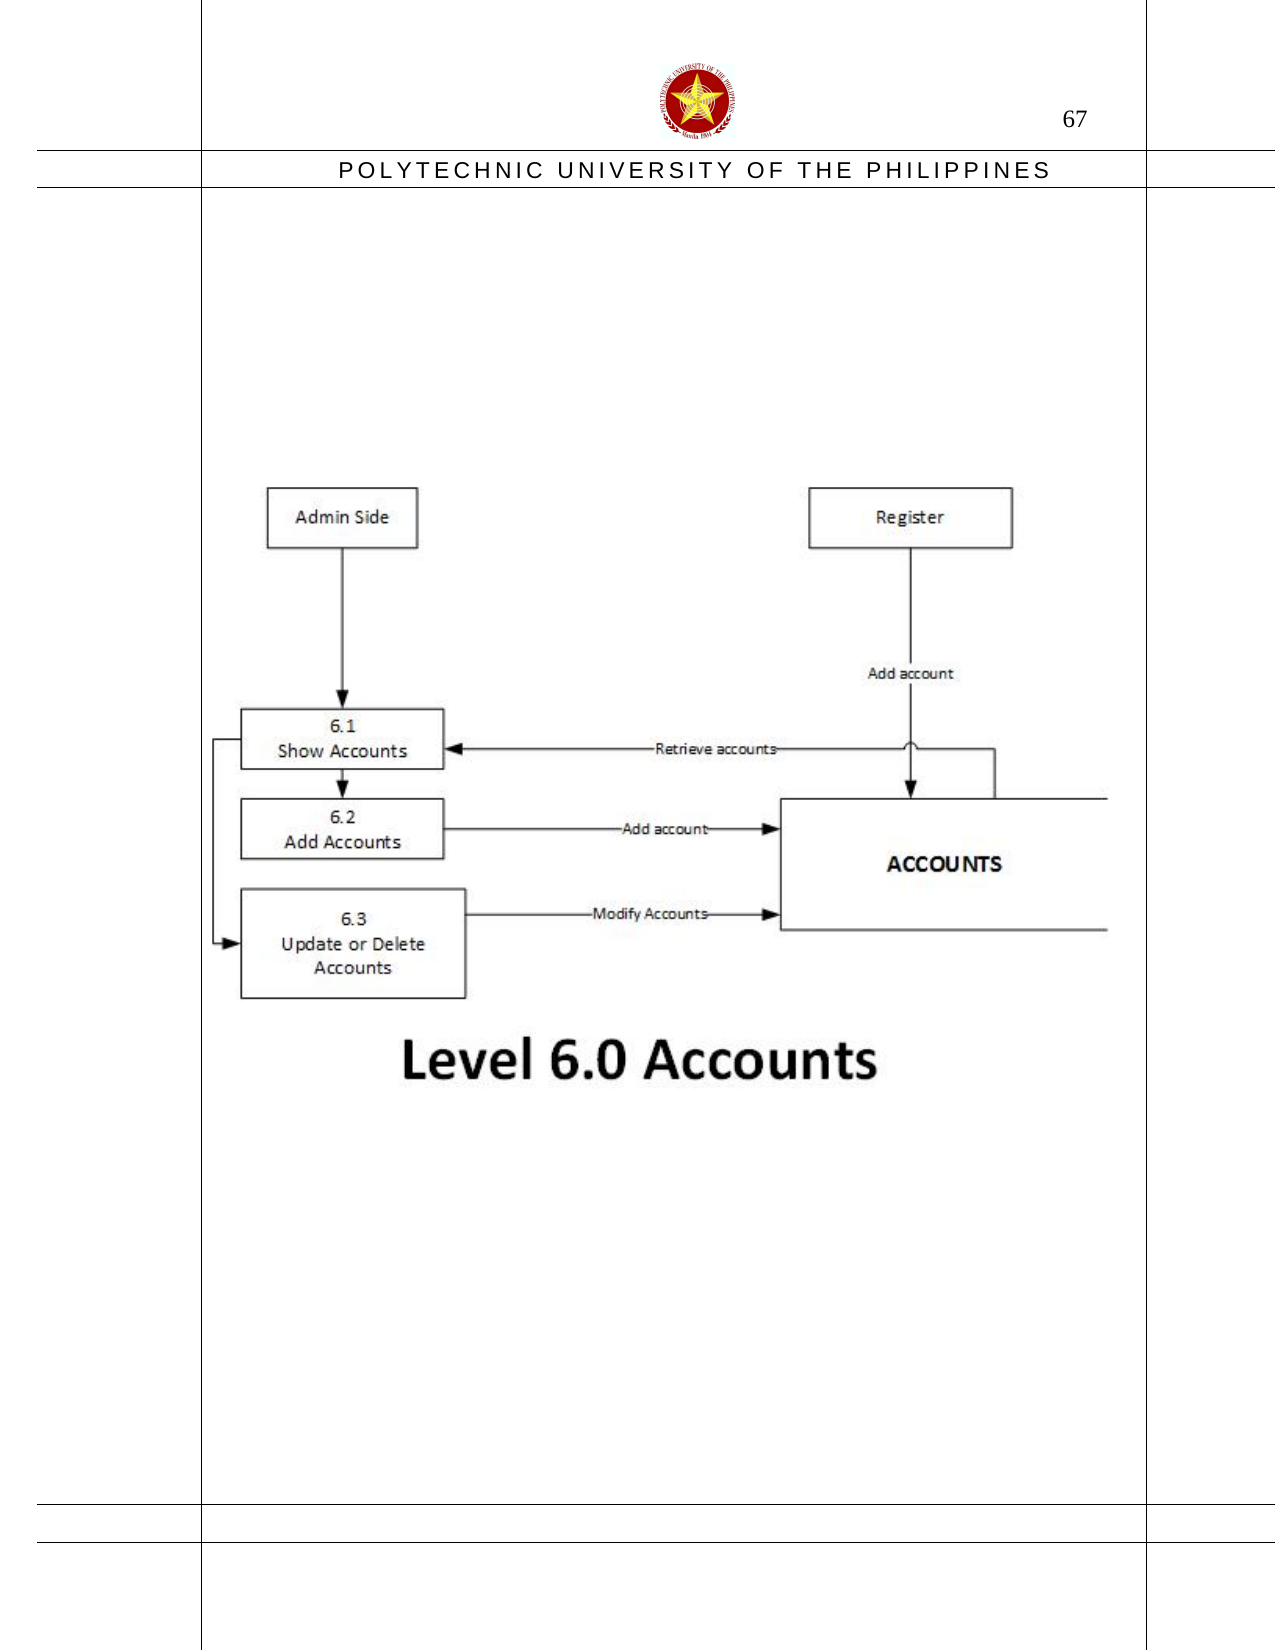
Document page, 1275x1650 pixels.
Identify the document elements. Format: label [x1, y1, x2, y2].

picture [212, 486, 1109, 1123]
picture [660, 63, 735, 139]
